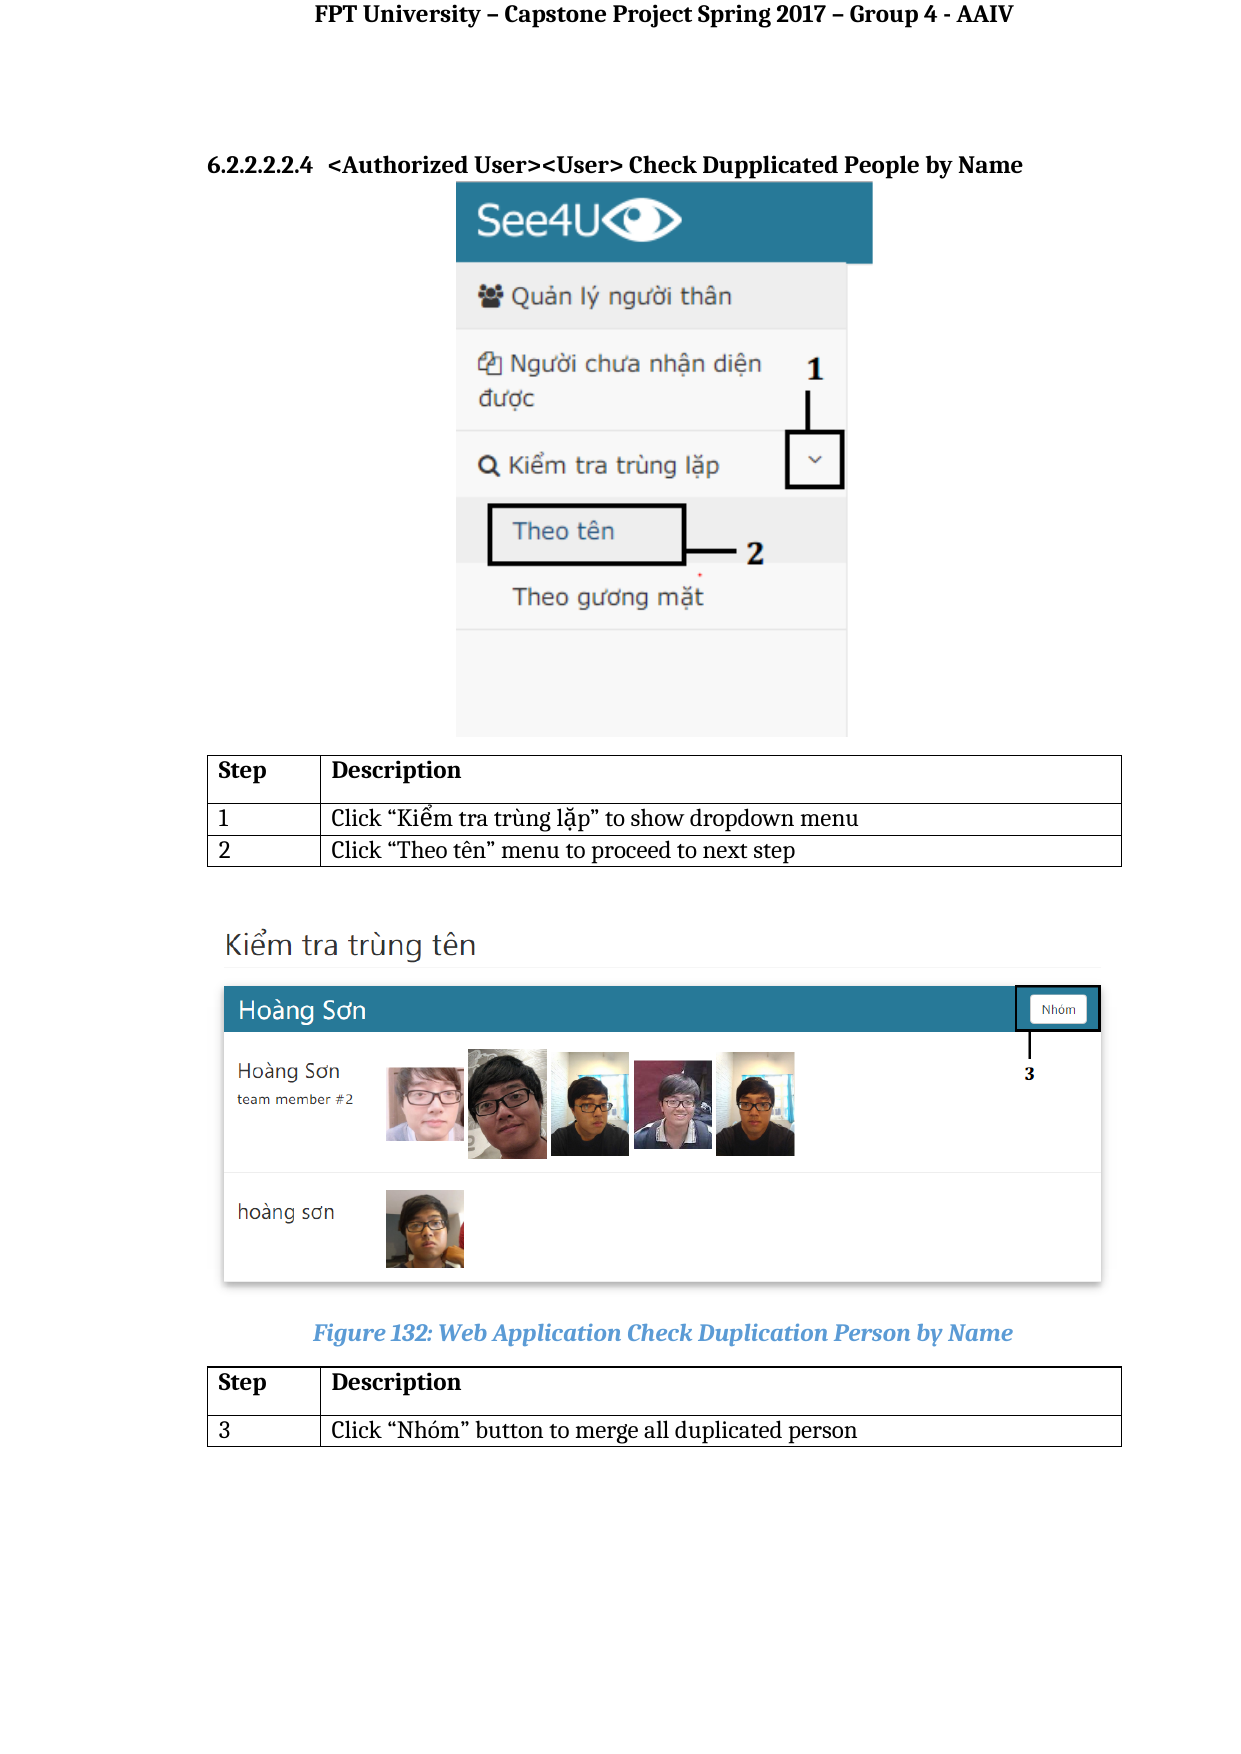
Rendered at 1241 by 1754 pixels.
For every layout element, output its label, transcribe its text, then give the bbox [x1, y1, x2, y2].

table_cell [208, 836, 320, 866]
subtitle <Authorized User><User> Check Dupplicated People by Name [207, 151, 1122, 180]
text Figure 132: Web Application Check Duplication Person by Name [207, 1319, 1122, 1348]
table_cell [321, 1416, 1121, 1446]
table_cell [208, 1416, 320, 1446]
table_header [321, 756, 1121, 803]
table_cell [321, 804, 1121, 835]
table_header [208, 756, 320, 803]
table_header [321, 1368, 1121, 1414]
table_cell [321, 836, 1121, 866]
picture [456, 181, 873, 737]
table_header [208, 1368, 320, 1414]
picture [207, 914, 1122, 1301]
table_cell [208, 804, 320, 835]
